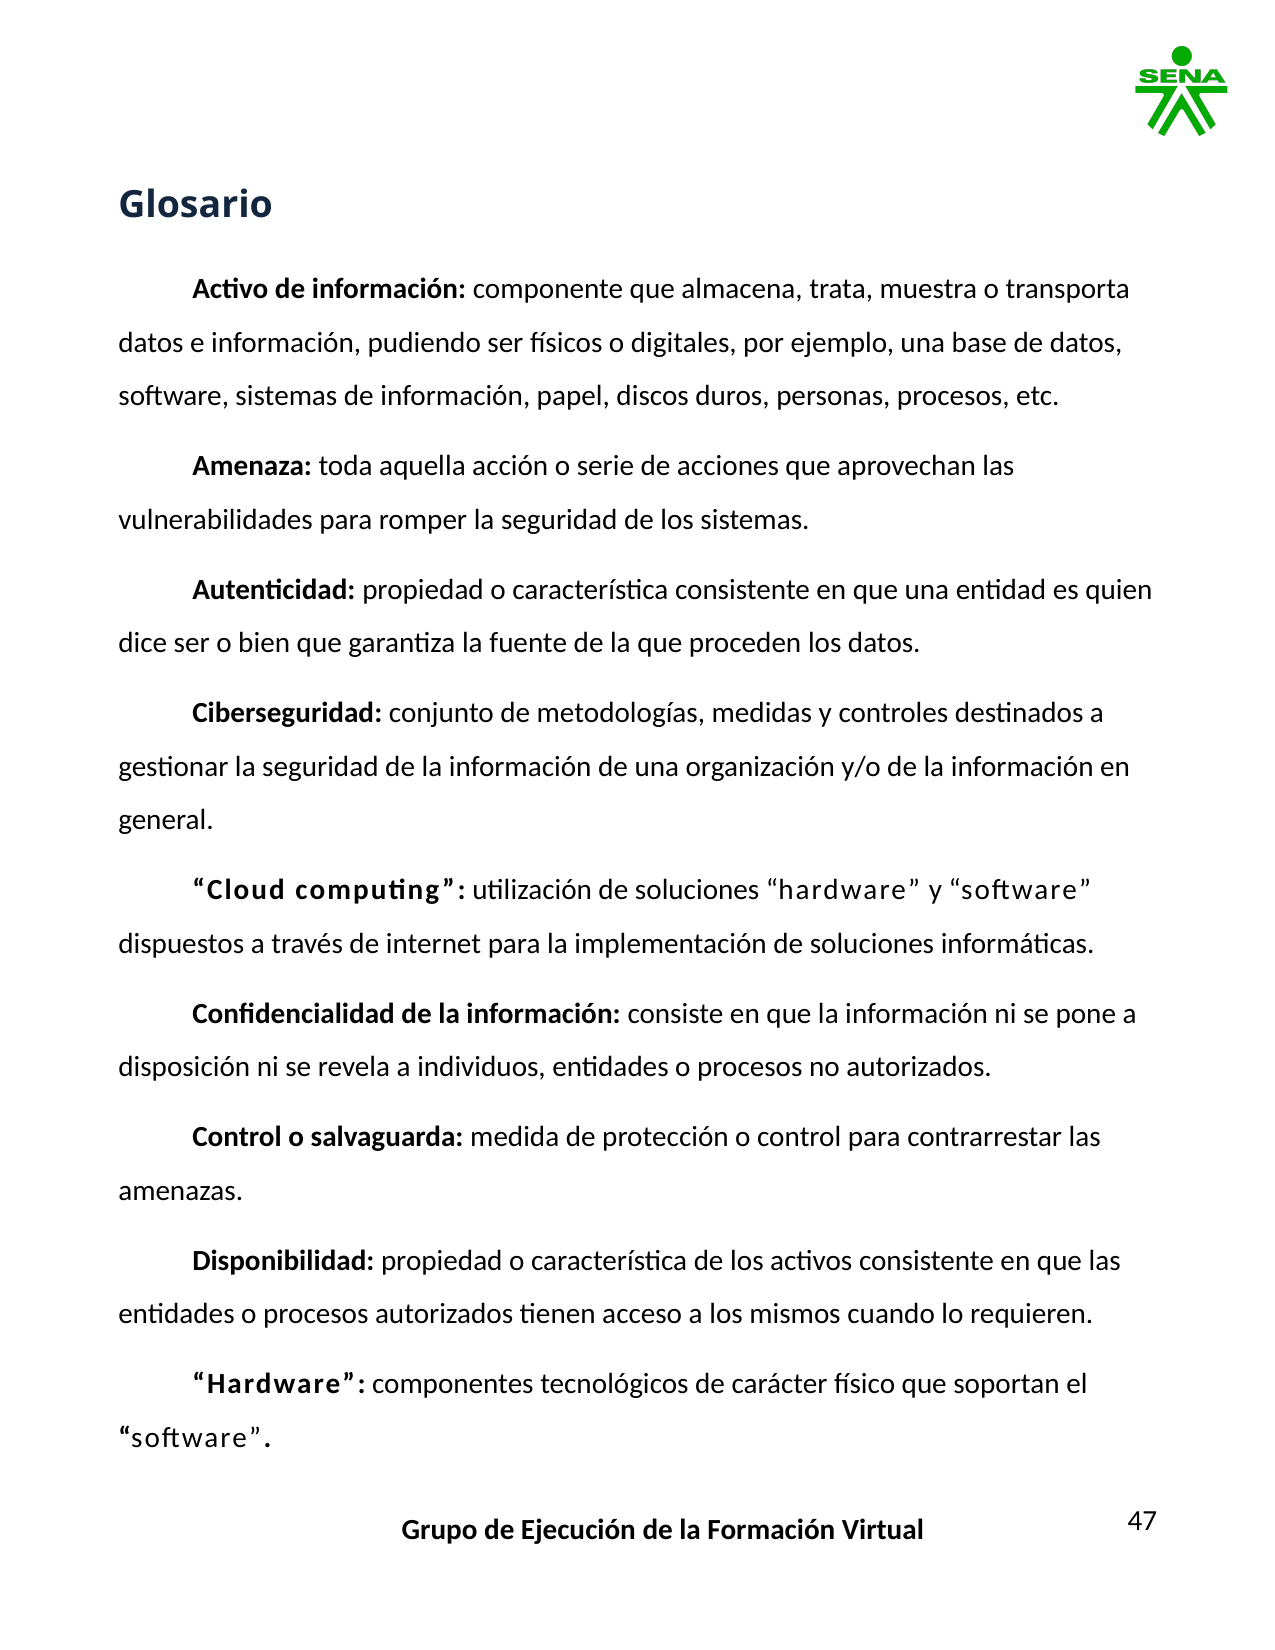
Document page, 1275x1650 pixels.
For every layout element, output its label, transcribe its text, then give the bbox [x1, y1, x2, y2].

text “Hardware”: componentes tecnológicos de carácter físico que soportan el “software”. [118, 1366, 1157, 1455]
text Activo de información: componente que almacena, trata, muestra o transporta datos e información, pudiendo ser físicos o digitales, por ejemplo, una base de datos, software, sistemas de información, papel, discos duros, personas, procesos, etc. [118, 270, 1157, 413]
text Control o salvaguarda: medida de protección o control para contrarrestar las amenazas. [118, 1118, 1157, 1208]
text “Cloud computing”: utilización de soluciones “hardware” y “software” dispuestos a través de internet para la implementación de soluciones informáticas. [118, 871, 1157, 961]
text Confidencialidad de la información: consiste en que la información ni se pone a disposición ni se revela a individuos, entidades o procesos no autorizados. [118, 995, 1157, 1084]
text Glosario [118, 177, 1157, 228]
text Disponibilidad: propiedad o característica de los activos consistente en que las entidades o procesos autorizados tienen acceso a los mismos cuando lo requieren. [118, 1242, 1157, 1331]
text Amenaza: toda aquella acción o serie de acciones que aprovechan las vulnerabilidades para romper la seguridad de los sistemas. [118, 447, 1157, 536]
picture [1135, 46, 1228, 136]
text Ciberseguridad: conjunto de metodologías, medidas y controles destinados a gestionar la seguridad de la información de una organización y/o de la información en general. [118, 694, 1157, 837]
text Autenticidad: propiedad o característica consistente en que una entidad es quien dice ser o bien que garantiza la fuente de la que proceden los datos. [118, 571, 1157, 660]
